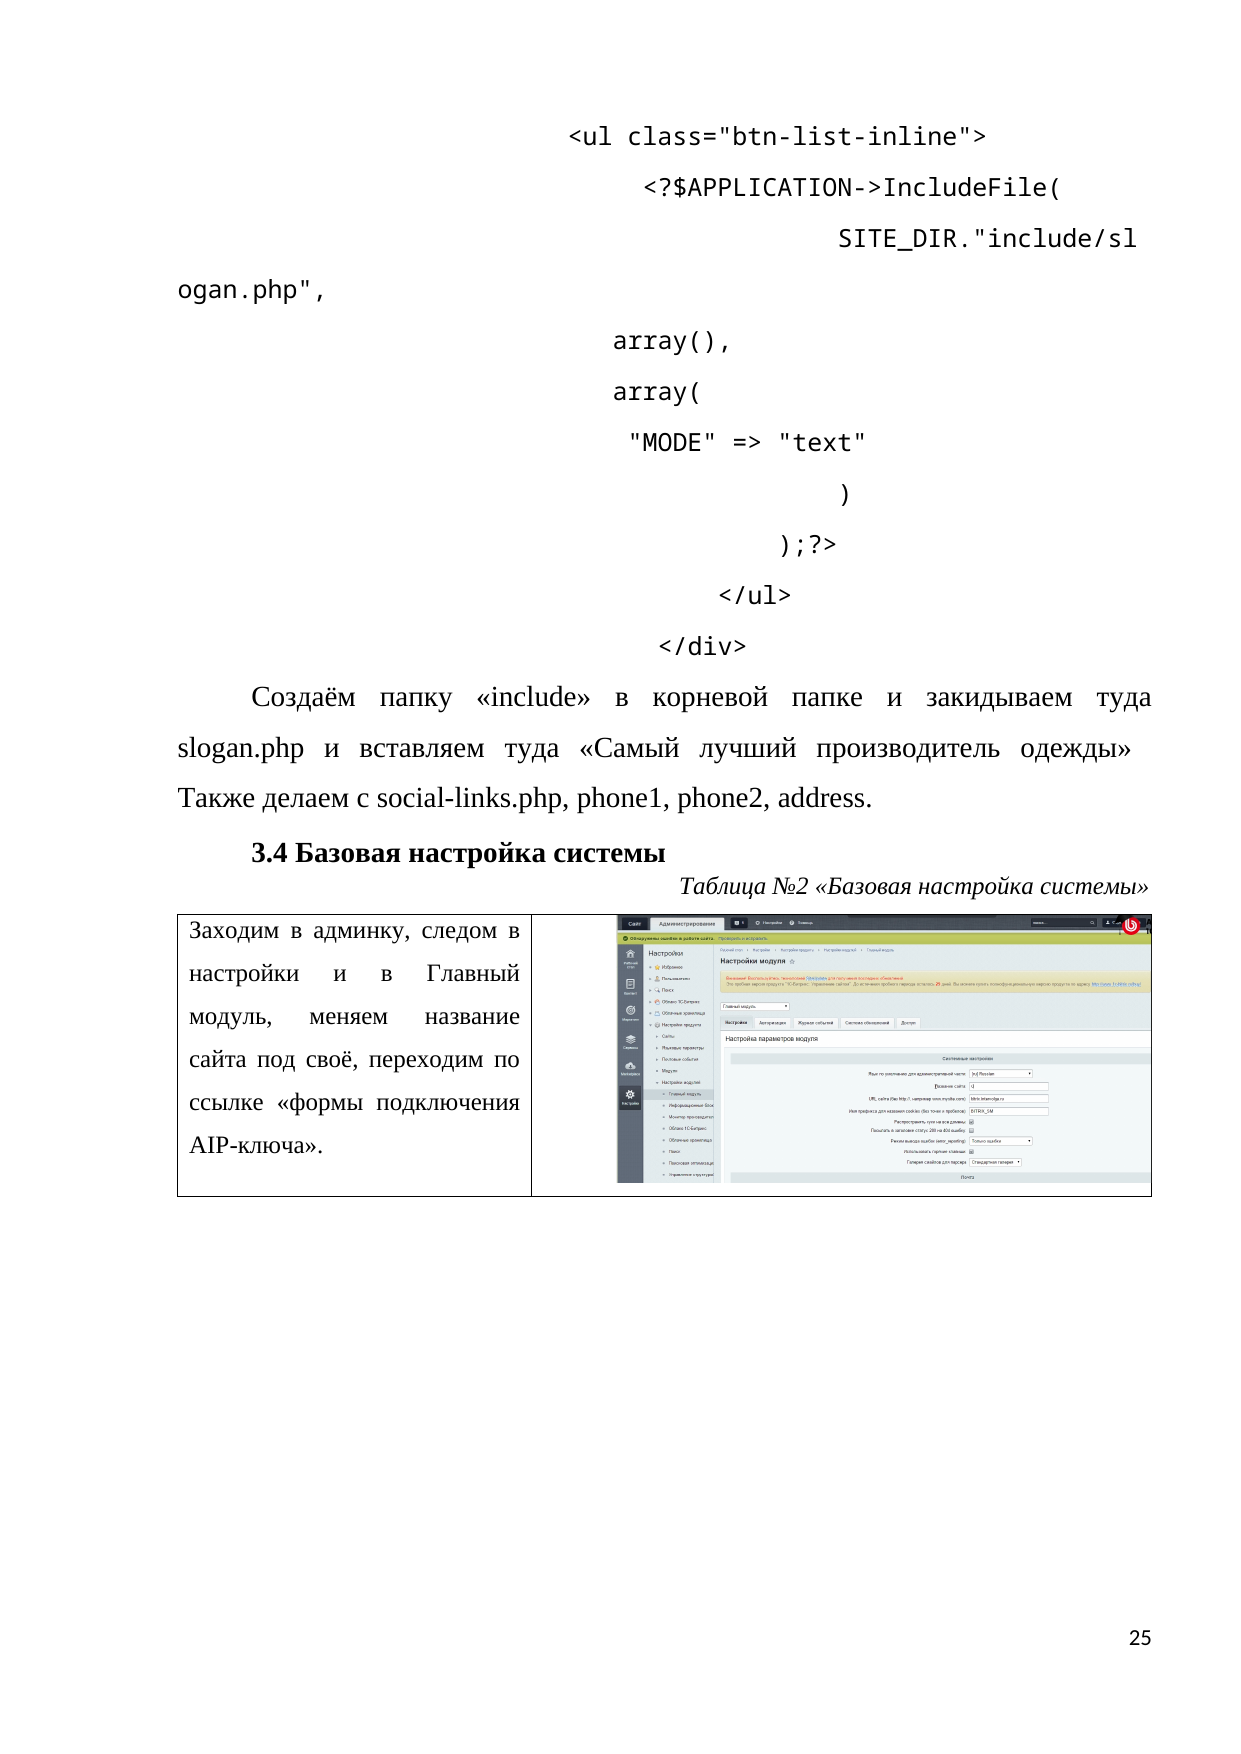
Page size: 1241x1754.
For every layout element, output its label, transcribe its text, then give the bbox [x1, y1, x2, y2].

text Создаём папку «include» в корневой папке и закидываем туда slogan.php и вставляем туда «Самый лучший производитель одежды» Также делаем с social-links.php, phone1, phone2, address. [177, 679, 1152, 814]
text Таблица №2 «Базовая настройка системы» [177, 871, 1152, 899]
subtitle 3.4 Базовая настройка системы [177, 835, 1152, 868]
table_header [532, 915, 1151, 1196]
picture [616, 915, 1152, 1183]
table_header Заходим в админку, следом в настройки и в Главный модуль, меняем название сайта под своё, переходим по ссылке «формы подключения AIP-ключа». [178, 915, 531, 1196]
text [177, 118, 1152, 663]
